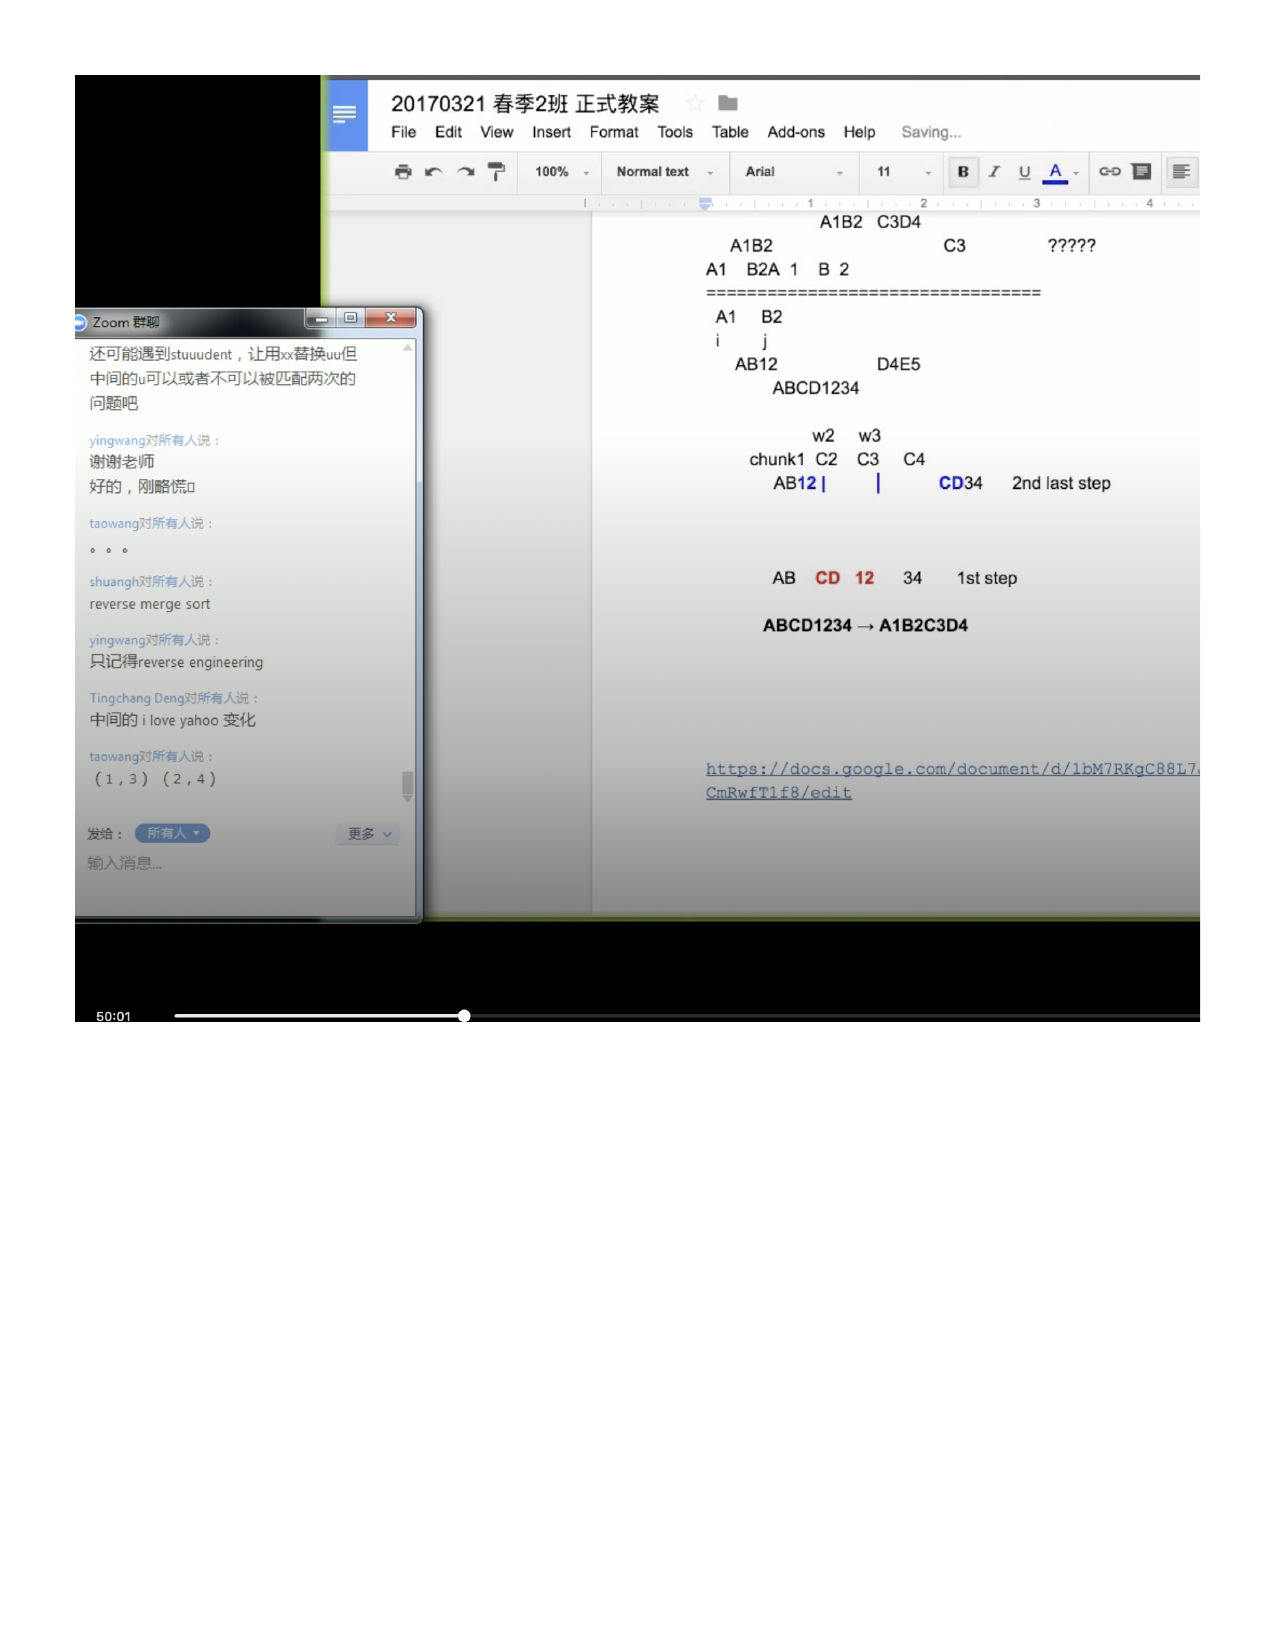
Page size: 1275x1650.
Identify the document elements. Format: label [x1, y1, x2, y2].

picture [75, 75, 1200, 1022]
